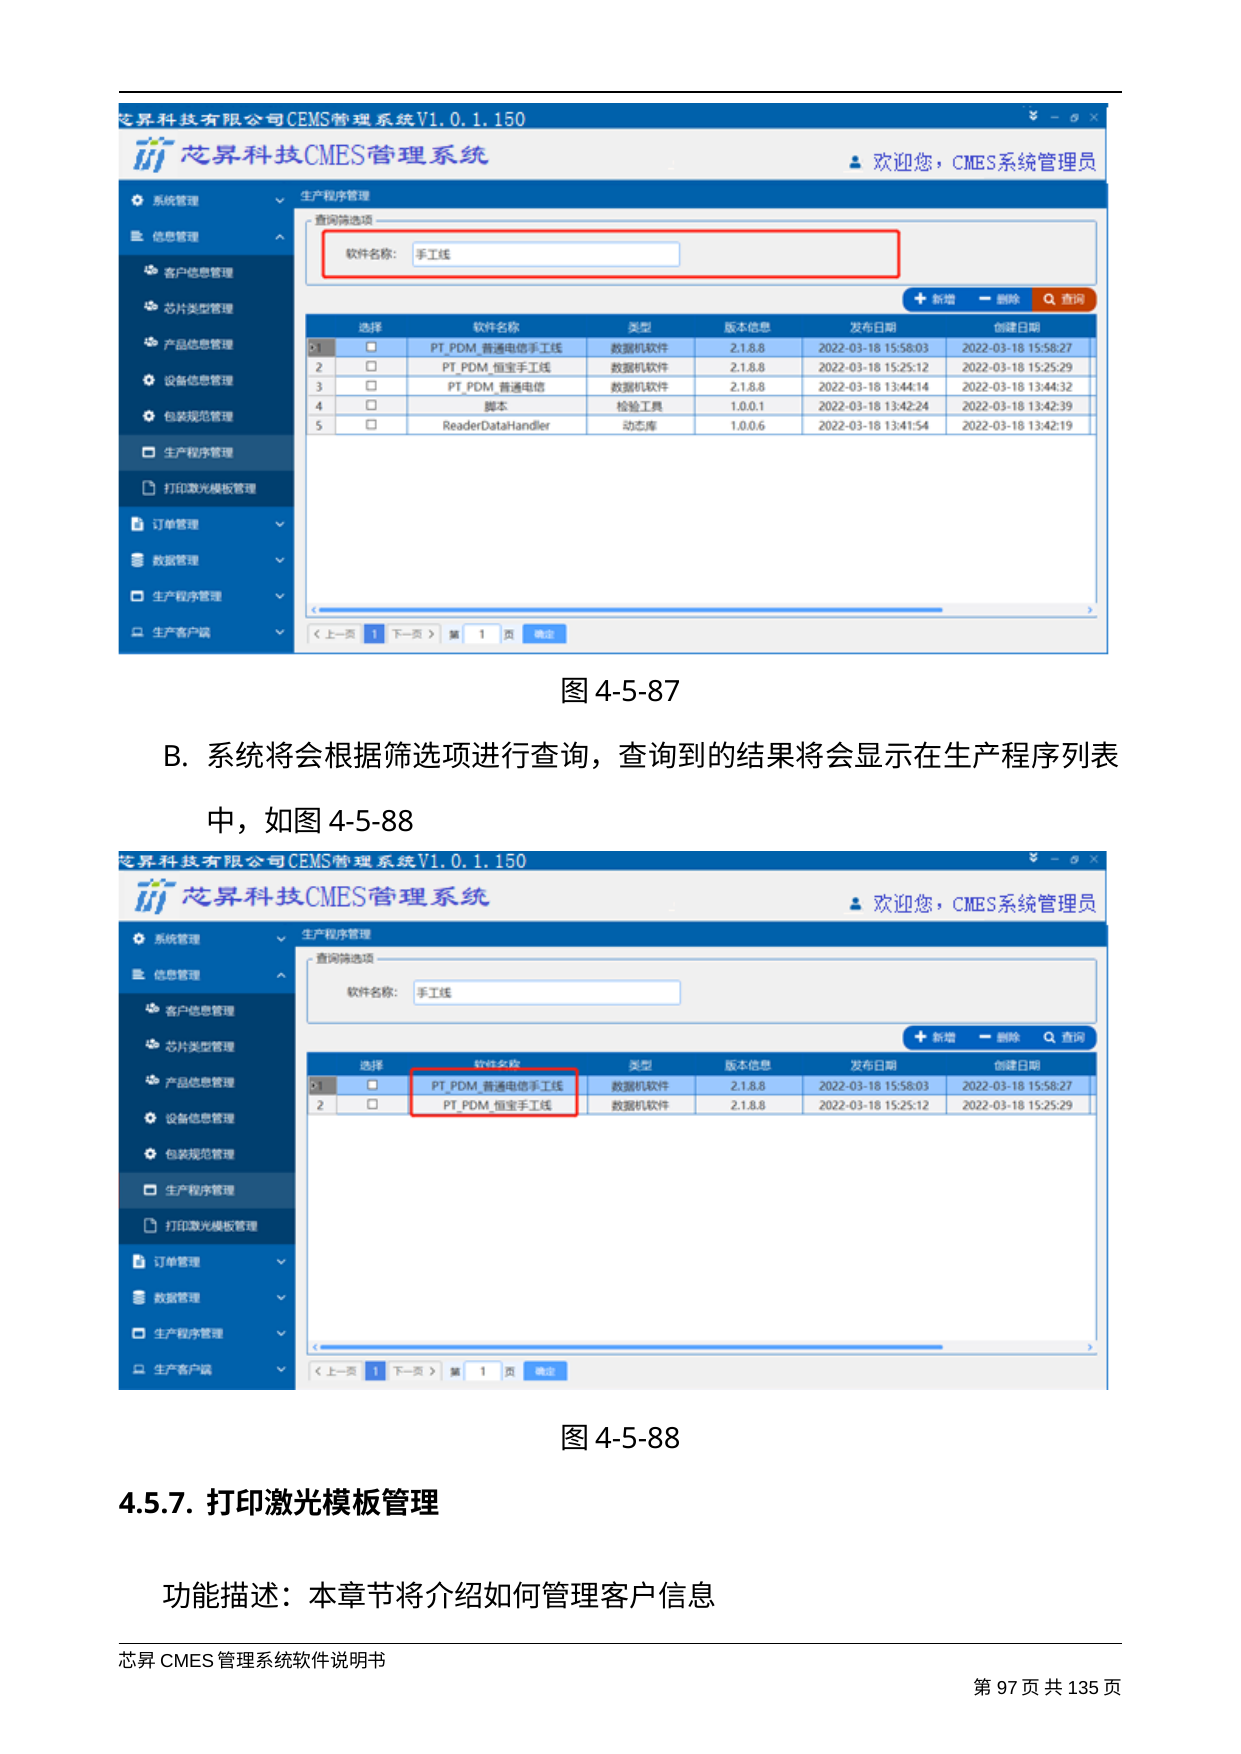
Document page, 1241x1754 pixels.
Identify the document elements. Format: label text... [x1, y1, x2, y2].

picture [118, 103, 1110, 656]
list 功能描述：本章节将介绍如何管理客户信息 [162, 1561, 1122, 1626]
picture [118, 851, 1110, 1390]
list 系统将会根据筛选项进行查询，查询到的结果将会显示在生产程序列表中，如图4-5-88 [162, 721, 1122, 851]
list 打印激光模板管理 [118, 1469, 1122, 1534]
list 图4-5-87 [118, 656, 1122, 721]
list 图4-5-88 [118, 1404, 1122, 1469]
